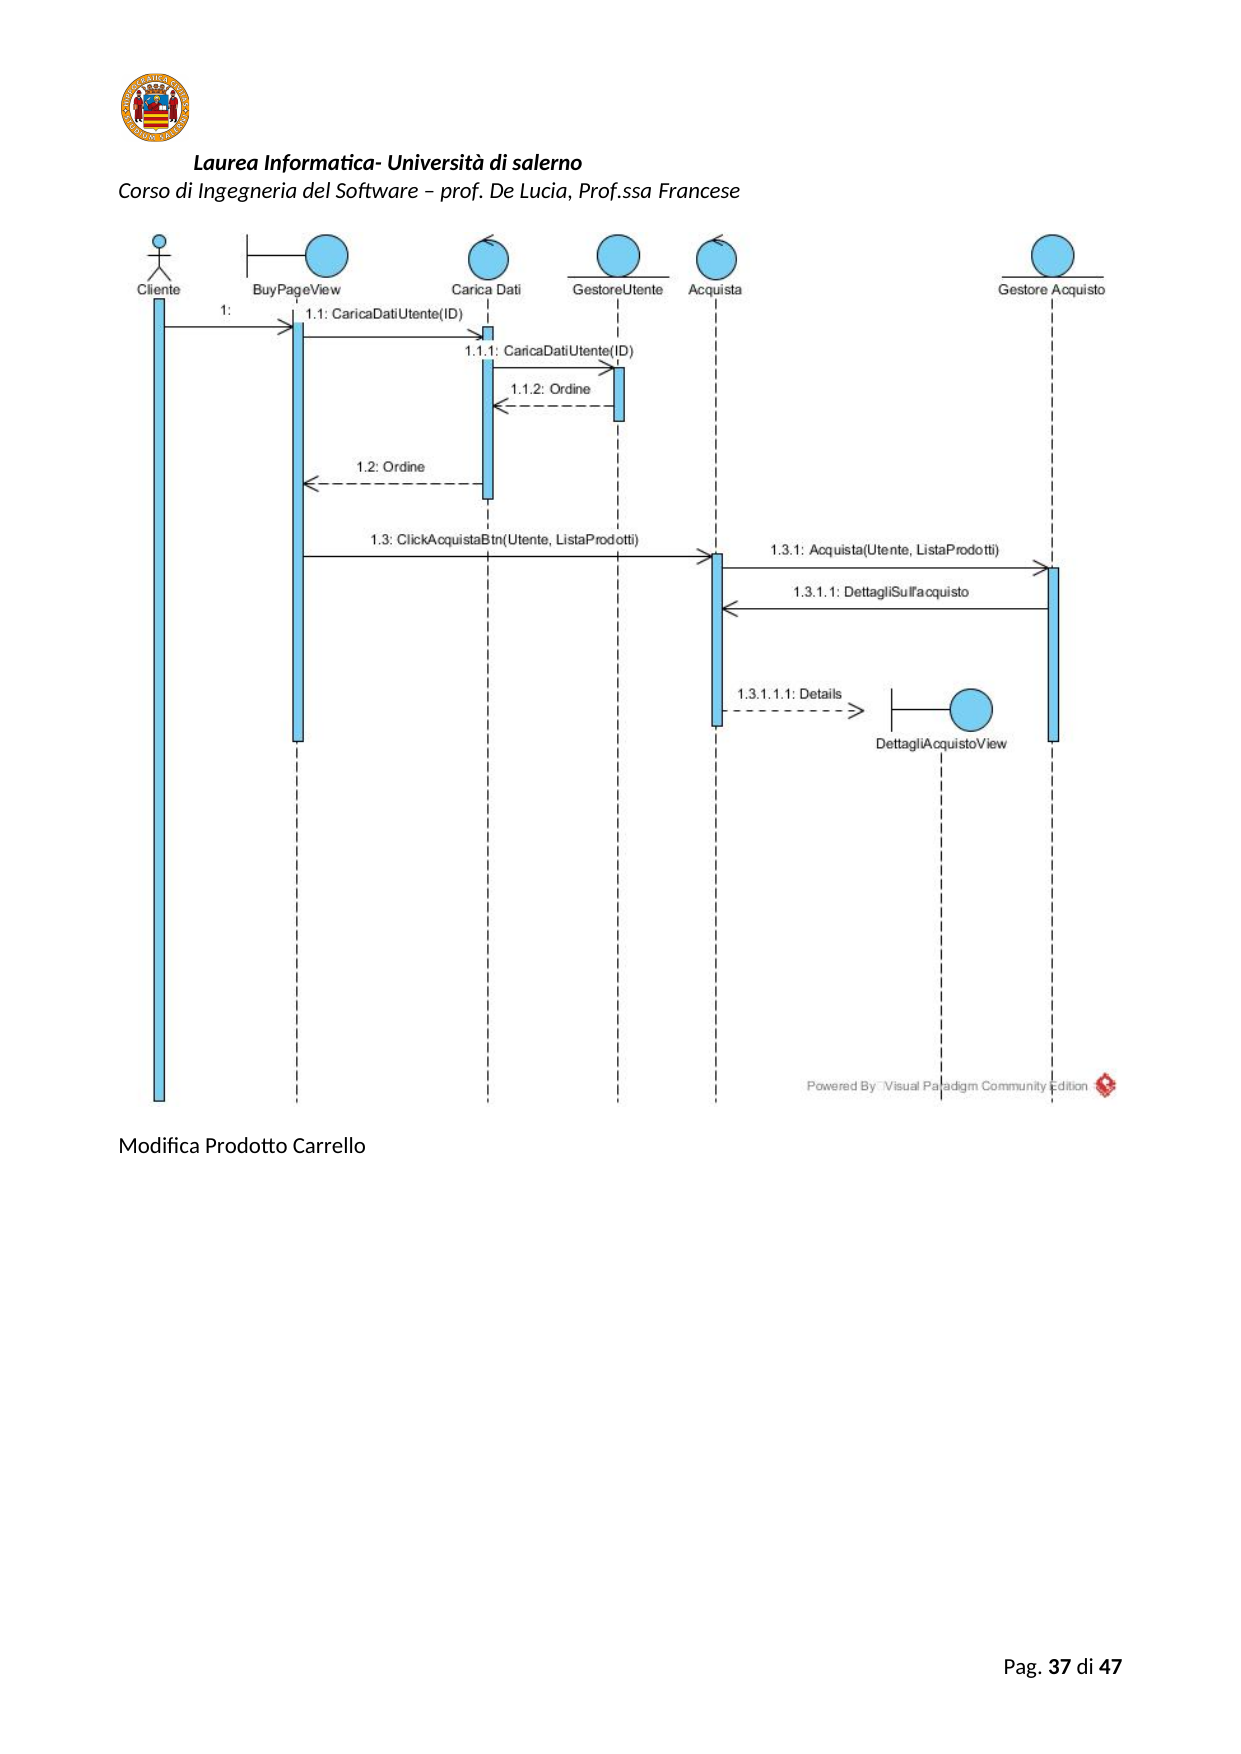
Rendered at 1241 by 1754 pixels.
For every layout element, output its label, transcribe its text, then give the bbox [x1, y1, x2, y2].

picture [121, 73, 190, 142]
picture [118, 232, 1123, 1107]
text Modifica Prodotto Carrello [118, 1131, 1122, 1159]
